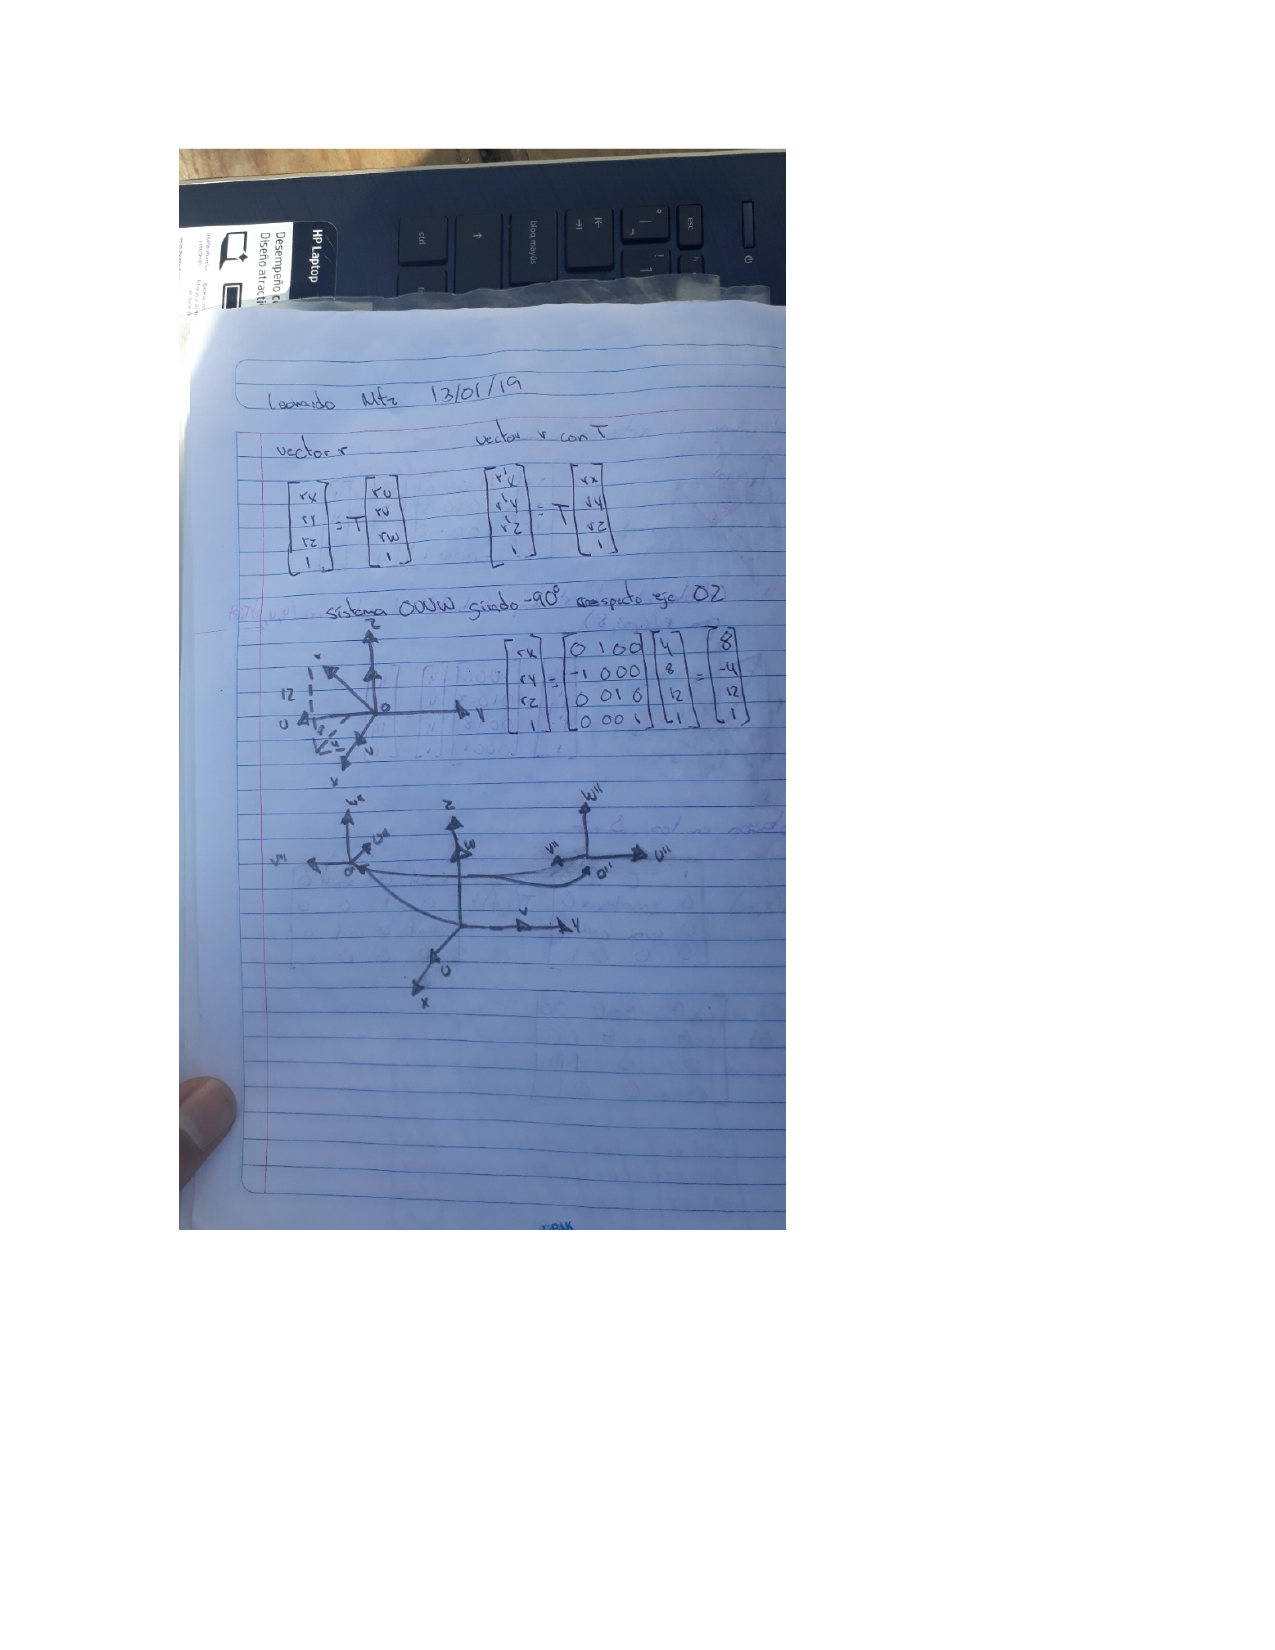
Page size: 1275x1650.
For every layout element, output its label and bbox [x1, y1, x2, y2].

picture [179, 150, 786, 1229]
